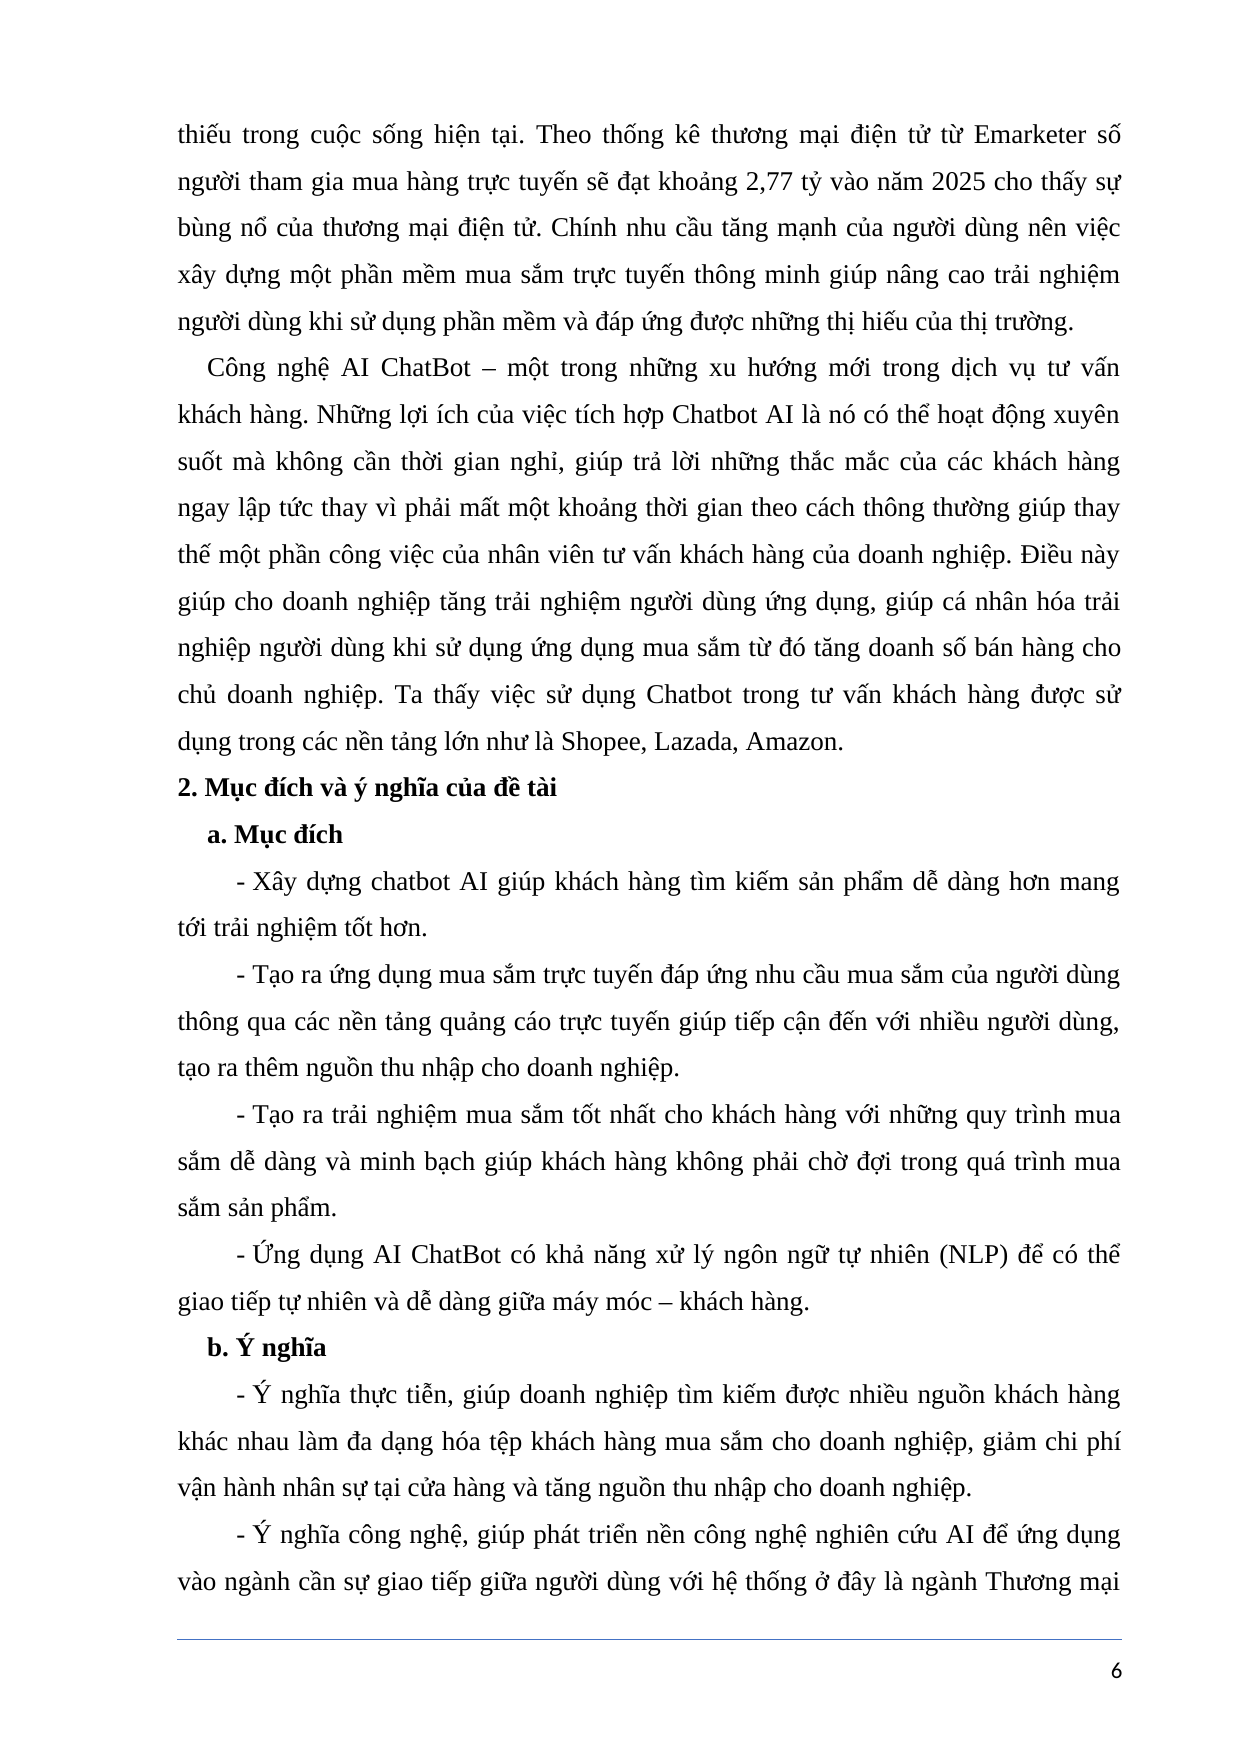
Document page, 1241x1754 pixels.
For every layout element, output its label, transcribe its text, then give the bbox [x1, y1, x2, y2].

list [177, 118, 1122, 336]
list Xây dựng chatbot AI giúp khách hàng tìm kiếm sản phẩm dễ dàng hơn mang tới trải nghiệm tốt hơn. [177, 865, 1122, 943]
list Mục đích [177, 818, 1122, 849]
list Mục đích và ý nghĩa của đề tài [177, 771, 1122, 803]
list Ý nghĩa [177, 1331, 1122, 1363]
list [177, 1518, 1122, 1596]
list Ứng dụng AI ChatBot có khả năng xử lý ngôn ngữ tự nhiên (NLP) để có thể giao tiếp tự nhiên và dễ dàng giữa máy móc – khách hàng. [177, 1238, 1122, 1316]
list Ý nghĩa thực tiễn, giúp doanh nghiệp tìm kiếm được nhiều nguồn khách hàng khác nhau làm đa dạng hóa tệp khách hàng mua sắm cho doanh nghiệp, giảm chi phí vận hành nhân sự tại cửa hàng và tăng nguồn thu nhập cho doanh nghiệp. [177, 1378, 1122, 1503]
list Tạo ra ứng dụng mua sắm trực tuyến đáp ứng nhu cầu mua sắm của người dùng thông qua các nền tảng quảng cáo trực tuyến giúp tiếp cận đến với nhiều người dùng, tạo ra thêm nguồn thu nhập cho doanh nghiệp. [177, 958, 1122, 1083]
list Tạo ra trải nghiệm mua sắm tốt nhất cho khách hàng với những quy trình mua sắm dễ dàng và minh bạch giúp khách hàng không phải chờ đợi trong quá trình mua sắm sản phẩm. [177, 1098, 1122, 1223]
list Công nghệ AI ChatBot – một trong những xu hướng mới trong dịch vụ tư vấn khách hàng. Những lợi ích của việc tích hợp Chatbot AI là nó có thể hoạt động xuyên suốt mà không cần thời gian nghỉ, giúp trả lời những thắc mắc của các khách hàng ngay lập tức thay vì phải mất một khoảng thời gian theo cách thông thường giúp thay thế một phần công việc của nhân viên tư vấn khách hàng của doanh nghiệp. Điều này giúp cho doanh nghiệp tăng trải nghiệm người dùng ứng dụng, giúp cá nhân hóa trải nghiệp người dùng khi sử dụng ứng dụng mua sắm từ đó tăng doanh số bán hàng cho chủ doanh nghiệp. Ta thấy việc sử dụng Chatbot trong tư vấn khách hàng được sử dụng trong các nền tảng lớn như là Shopee, Lazada, Amazon. [177, 351, 1122, 756]
